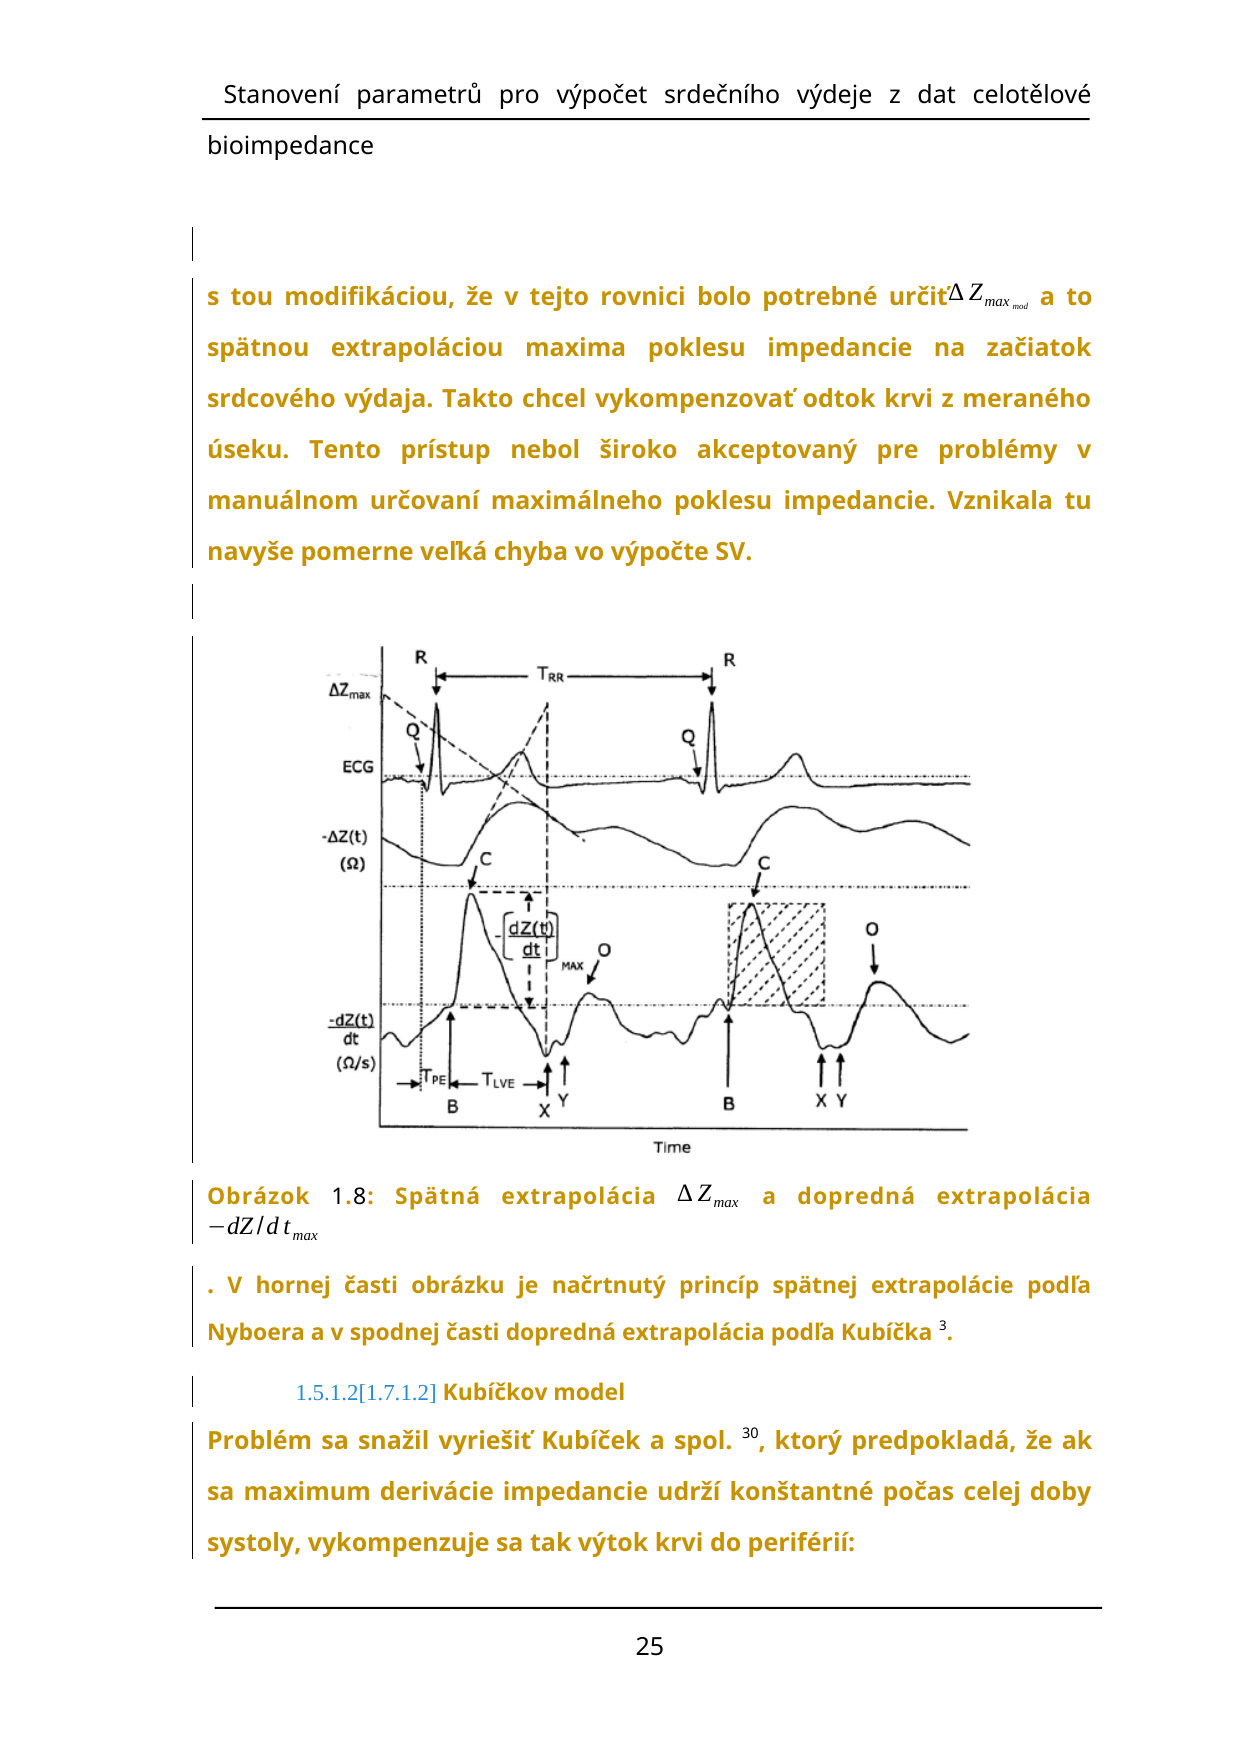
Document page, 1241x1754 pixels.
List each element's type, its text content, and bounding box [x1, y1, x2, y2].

picture [305, 635, 994, 1163]
text Obrázok 1.8: Spätná extrapolácia a dopredná extrapolácia [207, 1180, 1092, 1244]
text Problém sa snažil vyriešiť Kubíček a spol. 30, ktorý predpokladá, že ak sa maximum derivácie impedancie udrží konštantné počas celej doby systoly, vykompenzuje sa tak výtok krvi do periférií: [207, 1422, 1092, 1558]
text s tou modifikáciou, že v tejto rovnici bolo potrebné určiť a to spätnou extrapoláciou maxima poklesu impedancie na začiatok srdcového výdaja. Takto chcel vykompenzovať odtok krvi z meraného úseku. Tento prístup nebol široko akceptovaný pre problémy v manuálnom určovaní maximálneho poklesu impedancie. Vznikala tu navyše pomerne veľká chyba vo výpočte SV. [207, 278, 1092, 567]
text . V hornej časti obrázku je načrtnutý princíp spätnej extrapolácie podľa Nyboera a v spodnej časti dopredná extrapolácia podľa Kubíčka 3. [207, 1266, 1092, 1347]
subtitle Kubíčkov model [295, 1376, 1092, 1407]
